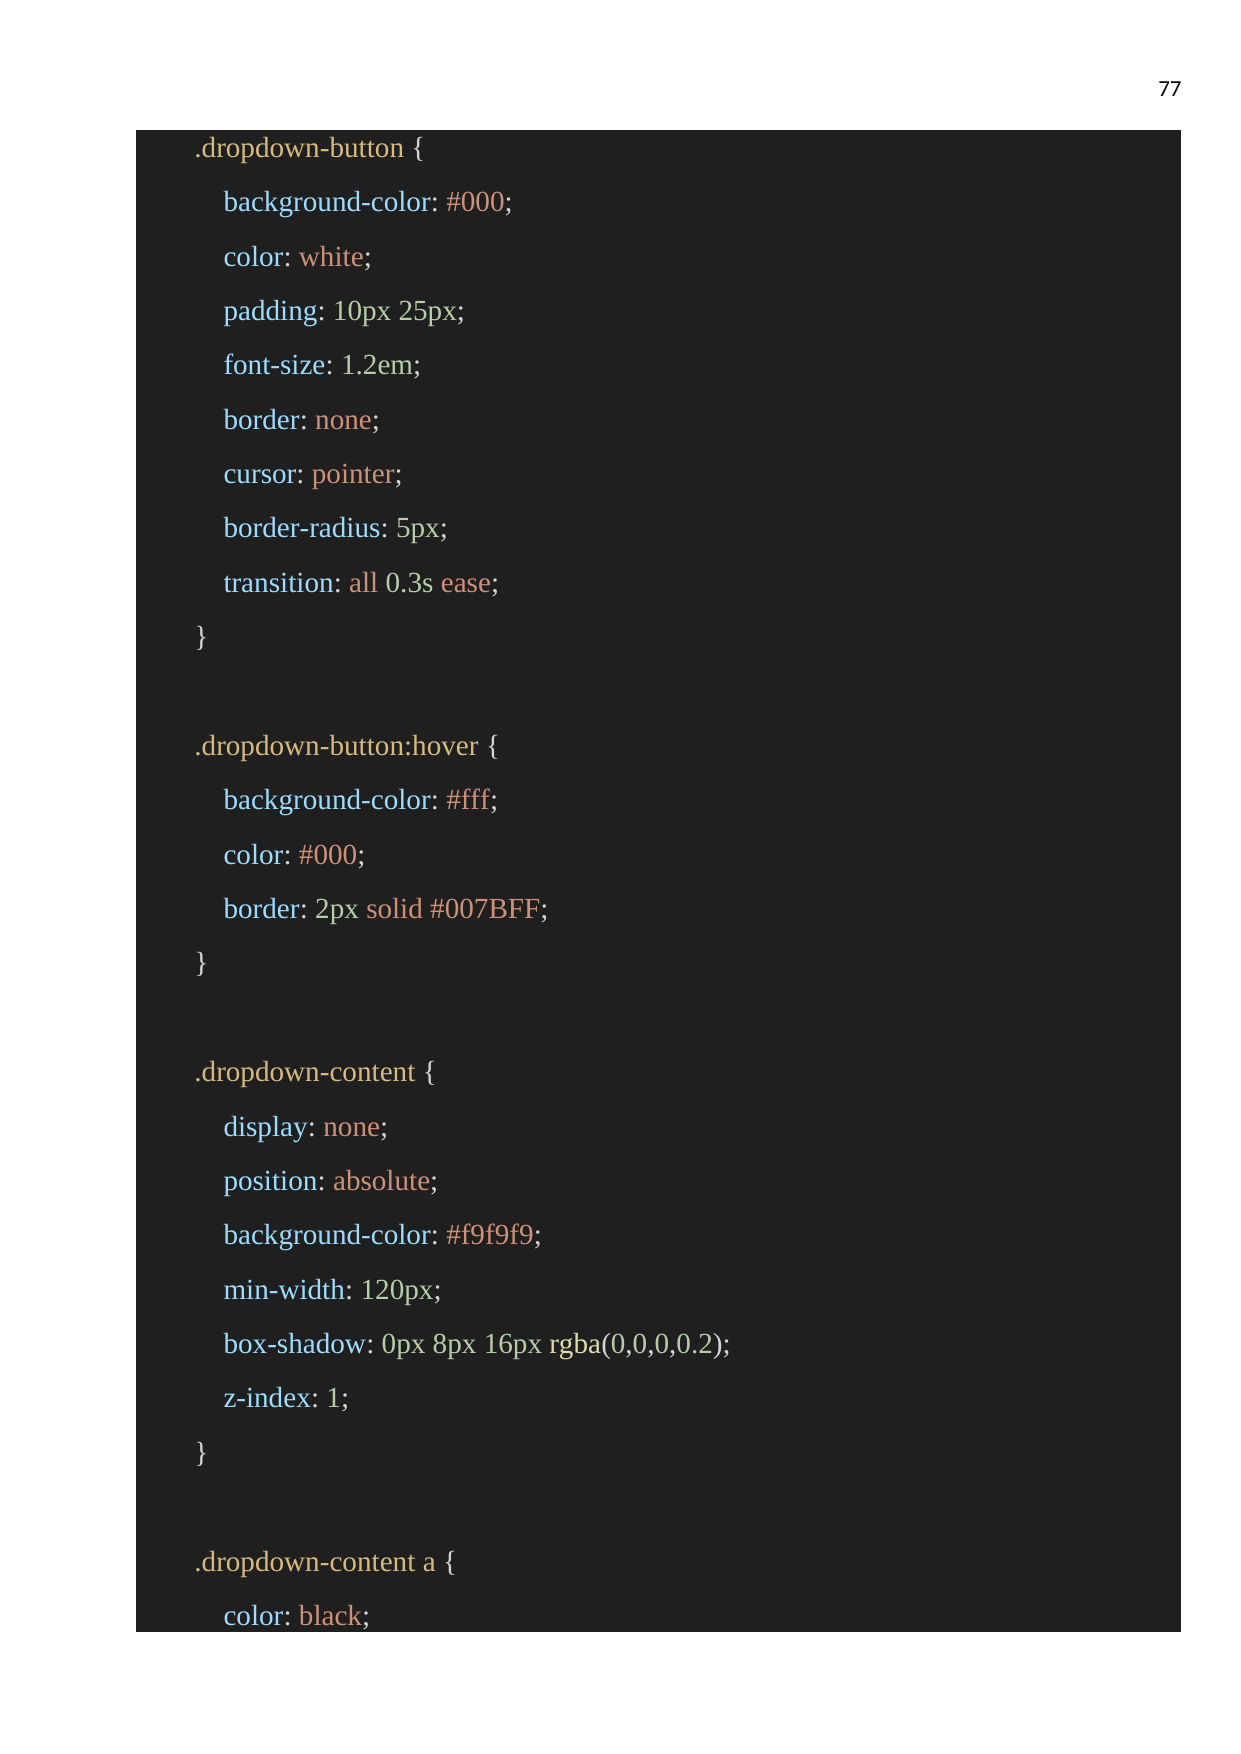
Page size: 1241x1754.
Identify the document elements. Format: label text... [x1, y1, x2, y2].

text z-index: 1; [136, 1381, 1181, 1414]
text min-width: 120px; [136, 1272, 1181, 1305]
text color: black; [136, 1598, 1181, 1632]
text .dropdown-button { [136, 130, 1181, 163]
text .dropdown-content { [136, 1054, 1181, 1088]
text color: white; [136, 239, 1181, 272]
text box-shadow: 0px 8px 16px rgba(0,0,0,0.2); [136, 1326, 1181, 1360]
text position: absolute; [136, 1163, 1181, 1197]
text border: 2px solid #007BFF; [136, 891, 1181, 925]
text color: #000; [136, 837, 1181, 870]
text display: none; [136, 1109, 1181, 1142]
text background-color: #f9f9f9; [136, 1217, 1181, 1251]
text border-radius: 5px; [136, 511, 1181, 544]
text font-size: 1.2em; [136, 347, 1181, 381]
text .dropdown-button:hover { [136, 728, 1181, 762]
text } [136, 946, 1181, 979]
text background-color: #fff; [136, 782, 1181, 816]
text } [136, 1435, 1181, 1468]
text background-color: #000; [136, 184, 1181, 218]
text border: none; [136, 402, 1181, 435]
text cursor: pointer; [136, 456, 1181, 490]
text transition: all 0.3s ease; [136, 565, 1181, 598]
text } [136, 619, 1181, 653]
text padding: 10px 25px; [136, 293, 1181, 327]
text .dropdown-content a { [136, 1544, 1181, 1577]
